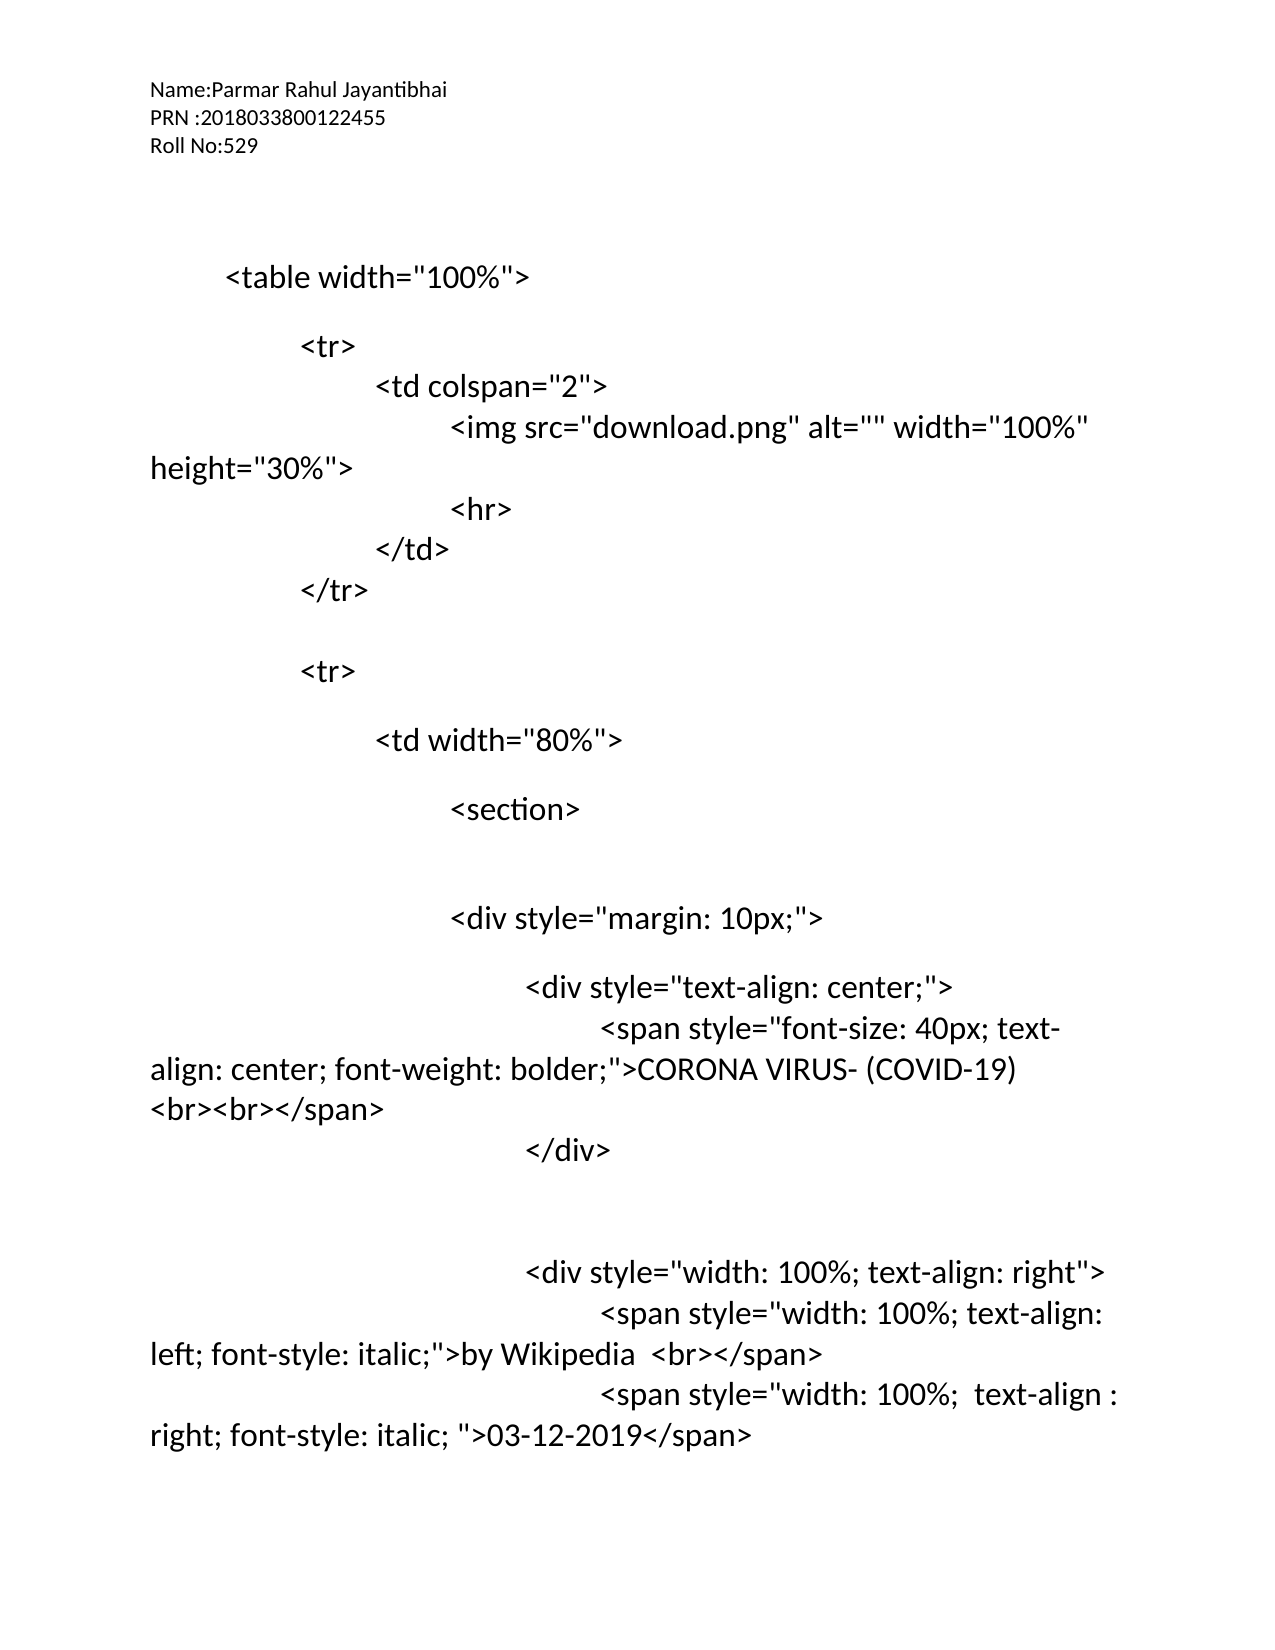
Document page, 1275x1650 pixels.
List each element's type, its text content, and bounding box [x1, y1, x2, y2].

text <div style="width: 100%; text-align: right"> [150, 1251, 1125, 1292]
text <div style="text-align: center;"> [150, 966, 1125, 1007]
text </tr> [150, 569, 1125, 610]
text <span style="width: 100%; text-align : right; font-style: italic; ">03-12-2019</span> [150, 1373, 1125, 1455]
text <td width="80%"> [150, 719, 1125, 760]
text </td> [150, 528, 1125, 569]
text <hr> [150, 487, 1125, 528]
text <table width="100%"> [150, 256, 1125, 297]
text <tr> [150, 324, 1125, 365]
text <span style="font-size: 40px; text-align: center; font-weight: bolder;">CORONA VIRUS- (COVID-19) <br><br></span> [150, 1007, 1125, 1129]
text <img src="download.png" alt="" width="100%" height="30%"> [150, 406, 1125, 487]
text <span style="width: 100%; text-align: left; font-style: italic;">by Wikipedia <br></span> [150, 1292, 1125, 1373]
text <section> [150, 788, 1125, 829]
text <tr> [150, 650, 1125, 691]
text </div> [150, 1129, 1125, 1170]
text <div style="margin: 10px;"> [150, 897, 1125, 938]
text <td colspan="2"> [150, 365, 1125, 406]
